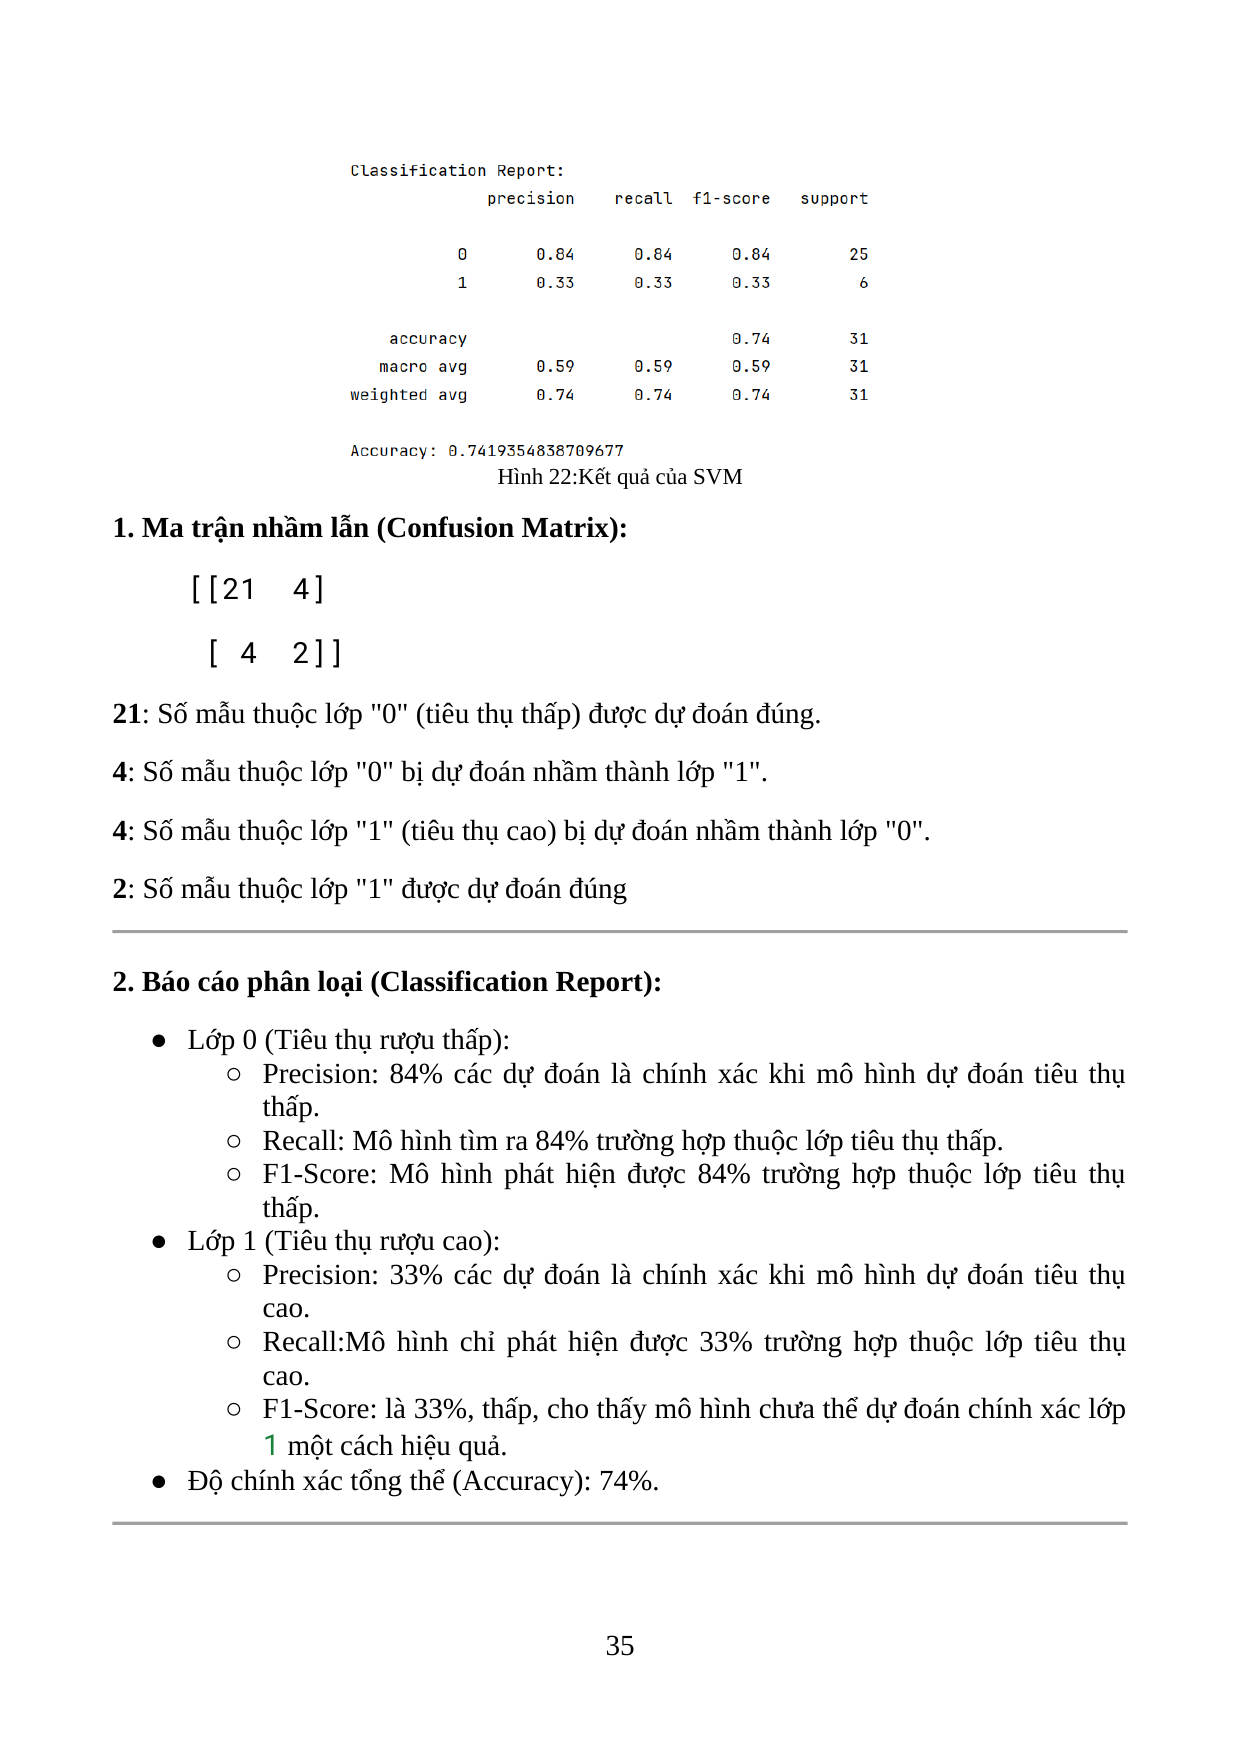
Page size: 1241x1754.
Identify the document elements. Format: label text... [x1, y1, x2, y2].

list Precision: 84% các dự đoán là chính xác khi mô hình dự đoán tiêu thụ thấp. [225, 1056, 1128, 1123]
list F1-Score: Mô hình phát hiện được 84% trường hợp thuộc lớp tiêu thụ thấp. [225, 1156, 1128, 1223]
list Lớp 1 (Tiêu thụ rượu cao): [150, 1223, 1128, 1257]
text [ 4 2]] [187, 632, 1128, 671]
list Recall: Mô hình tìm ra 84% trường hợp thuộc lớp tiêu thụ thấp. [225, 1123, 1128, 1156]
text 4: Số mẫu thuộc lớp "0" bị dự đoán nhầm thành lớp "1". [112, 754, 1128, 788]
list Lớp 0 (Tiêu thụ rượu thấp): [150, 1022, 1128, 1056]
picture [337, 150, 903, 464]
text [[21 4] [187, 569, 1128, 607]
text 2: Số mẫu thuộc lớp "1" được dự đoán đúng [112, 872, 1128, 905]
text 1. Ma trận nhầm lẫn (Confusion Matrix): [112, 511, 1128, 544]
text 4: Số mẫu thuộc lớp "1" (tiêu thụ cao) bị dự đoán nhầm thành lớp "0". [112, 813, 1128, 847]
list Precision: 33% các dự đoán là chính xác khi mô hình dự đoán tiêu thụ cao. [225, 1257, 1128, 1324]
text 21: Số mẫu thuộc lớp "0" (tiêu thụ thấp) được dự đoán đúng. [112, 696, 1128, 729]
text 2. Báo cáo phân loại (Classification Report): [112, 964, 1128, 997]
list Recall:Mô hình chỉ phát hiện được 33% trường hợp thuộc lớp tiêu thụ cao. [225, 1324, 1128, 1391]
list F1-Score: là 33%, thấp, cho thấy mô hình chưa thể dự đoán chính xác lớp 1 một cách hiệu quả. [225, 1391, 1128, 1463]
list Độ chính xác tổng thể (Accuracy): 74%. [150, 1463, 1128, 1497]
